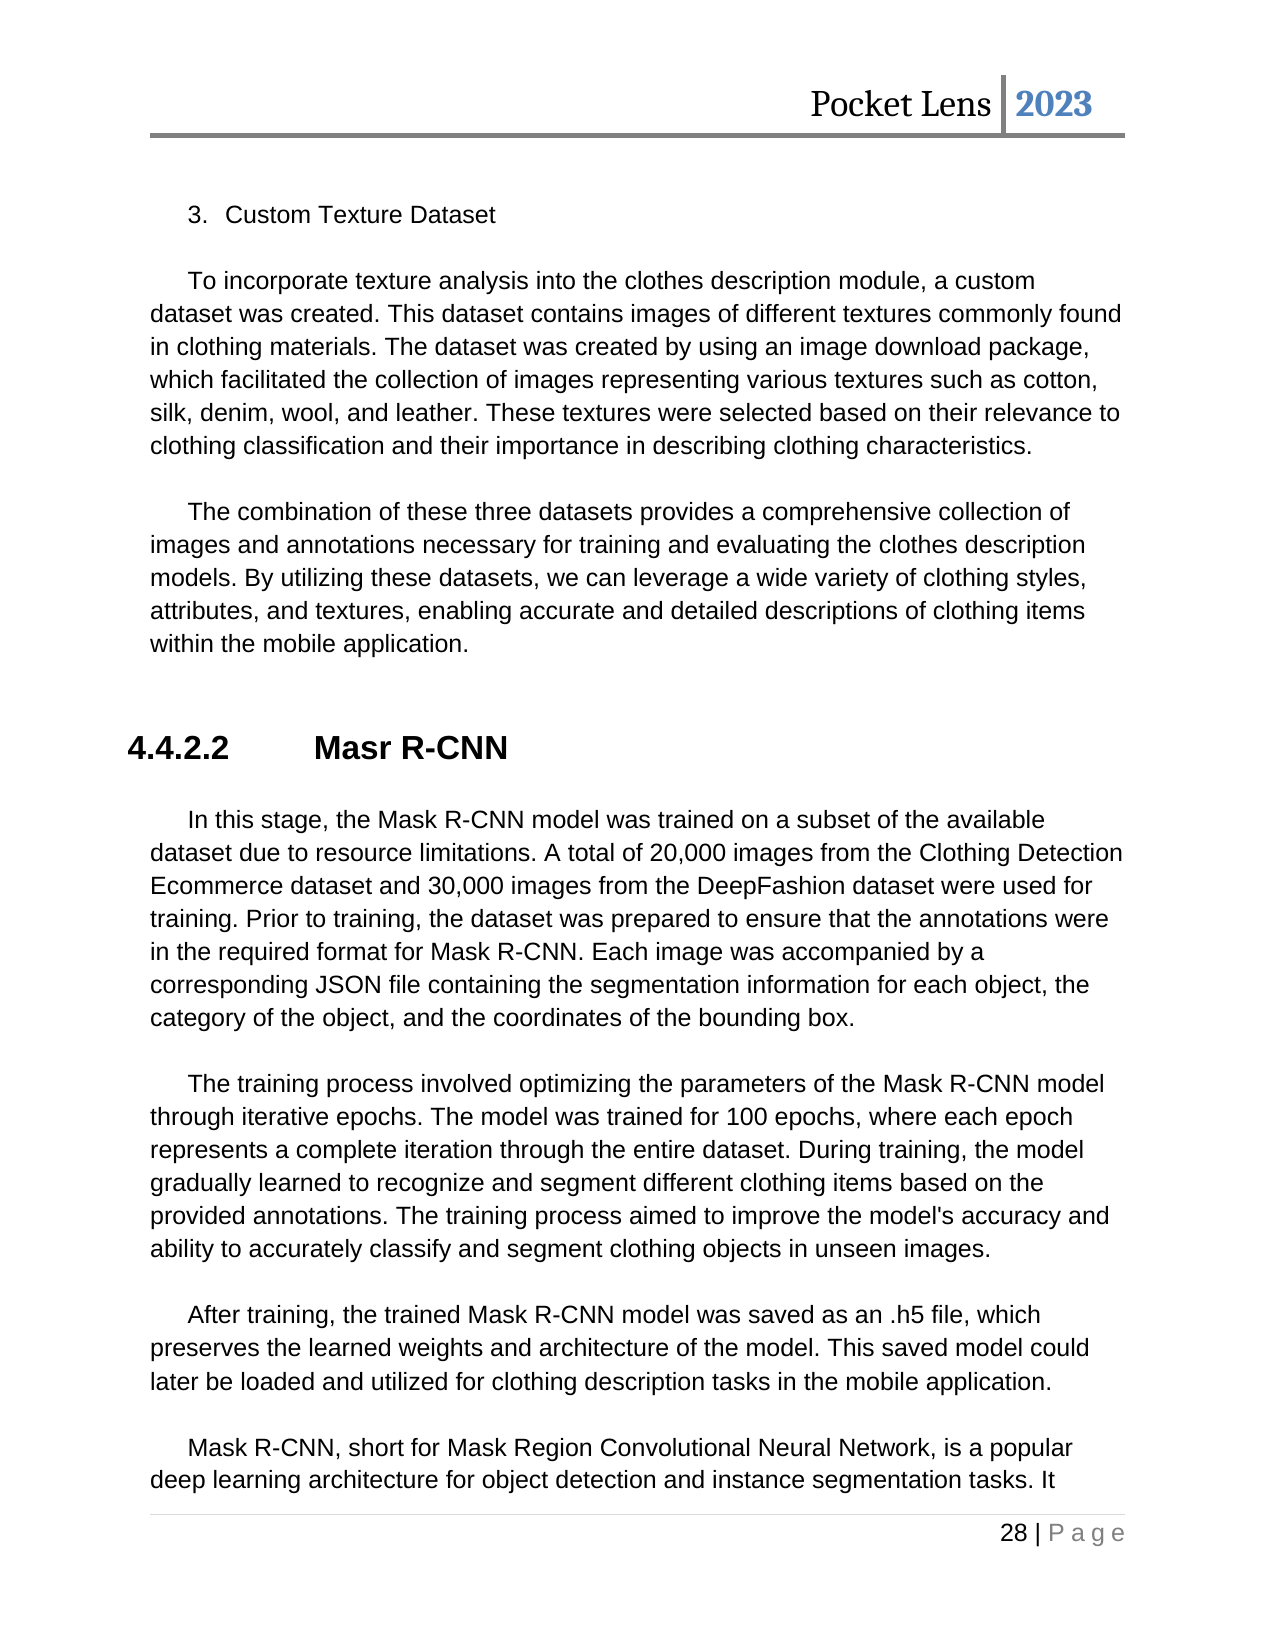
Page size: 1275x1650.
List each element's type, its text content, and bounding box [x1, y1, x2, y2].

subtitle Masr R-CNN [229, 728, 1125, 766]
text The combination of these three datasets provides a comprehensive collection of images and annotations necessary for training and evaluating the clothes description models. By utilizing these datasets, we can leverage a wide variety of clothing styles, attributes, and textures, enabling accurate and detailed descriptions of clothing items within the mobile application. [150, 497, 1125, 658]
text In this stage, the Mask R-CNN model was trained on a subset of the available dataset due to resource limitations. A total of 20,000 images from the Clothing Detection Ecommerce dataset and 30,000 images from the DeepFashion dataset were used for training. Prior to training, the dataset was prepared to ensure that the annotations were in the required format for Mask R-CNN. Each image was accompanied by a corresponding JSON file containing the segmentation information for each object, the category of the object, and the coordinates of the bounding box. [150, 805, 1125, 1032]
text After training, the trained Mask R-CNN model was saved as an .h5 file, which preserves the learned weights and architecture of the model. This saved model could later be loaded and utilized for clothing description tasks in the mobile application. [150, 1300, 1125, 1395]
text The training process involved optimizing the parameters of the Mask R-CNN model through iterative epochs. The model was trained for 100 epochs, where each epoch represents a complete iteration through the entire dataset. During training, the model gradually learned to recognize and segment different clothing items based on the provided annotations. The training process aimed to improve the model's accuracy and ability to accurately classify and segment clothing objects in unseen images. [150, 1069, 1125, 1263]
text To incorporate texture analysis into the clothes description module, a custom dataset was created. This dataset contains images of different textures commonly found in clothing materials. The dataset was created by using an image download package, which facilitated the collection of images representing various textures such as cotton, silk, denim, wool, and leather. These textures were selected based on their relevance to clothing classification and their importance in describing clothing characteristics. [150, 266, 1125, 459]
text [150, 1432, 1125, 1494]
list Custom Texture Dataset [187, 199, 1125, 228]
